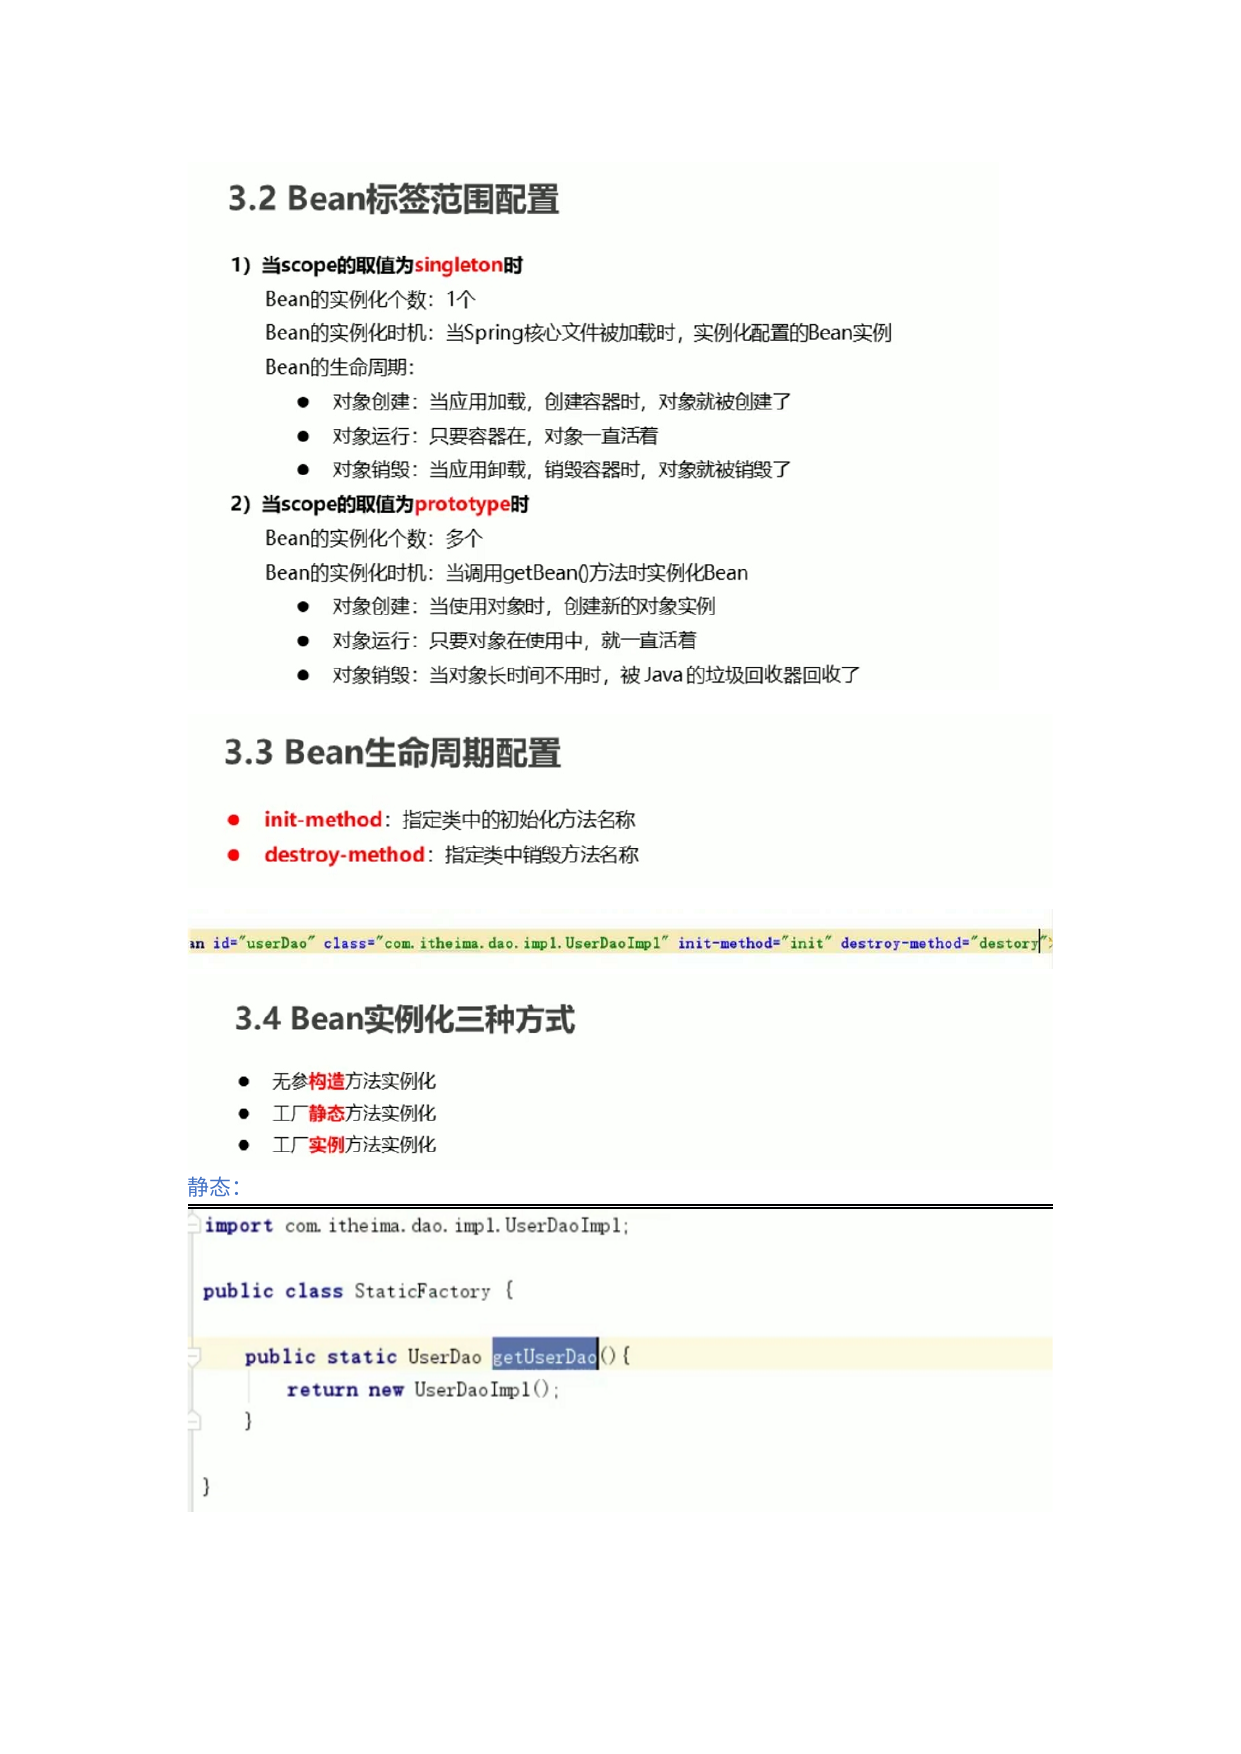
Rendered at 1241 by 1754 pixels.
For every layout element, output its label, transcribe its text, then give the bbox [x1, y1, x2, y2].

picture [187, 162, 999, 690]
picture [187, 909, 1053, 969]
text 静态： [187, 1170, 1053, 1208]
picture [187, 1208, 1053, 1512]
picture [187, 974, 1053, 1170]
picture [187, 714, 1053, 888]
